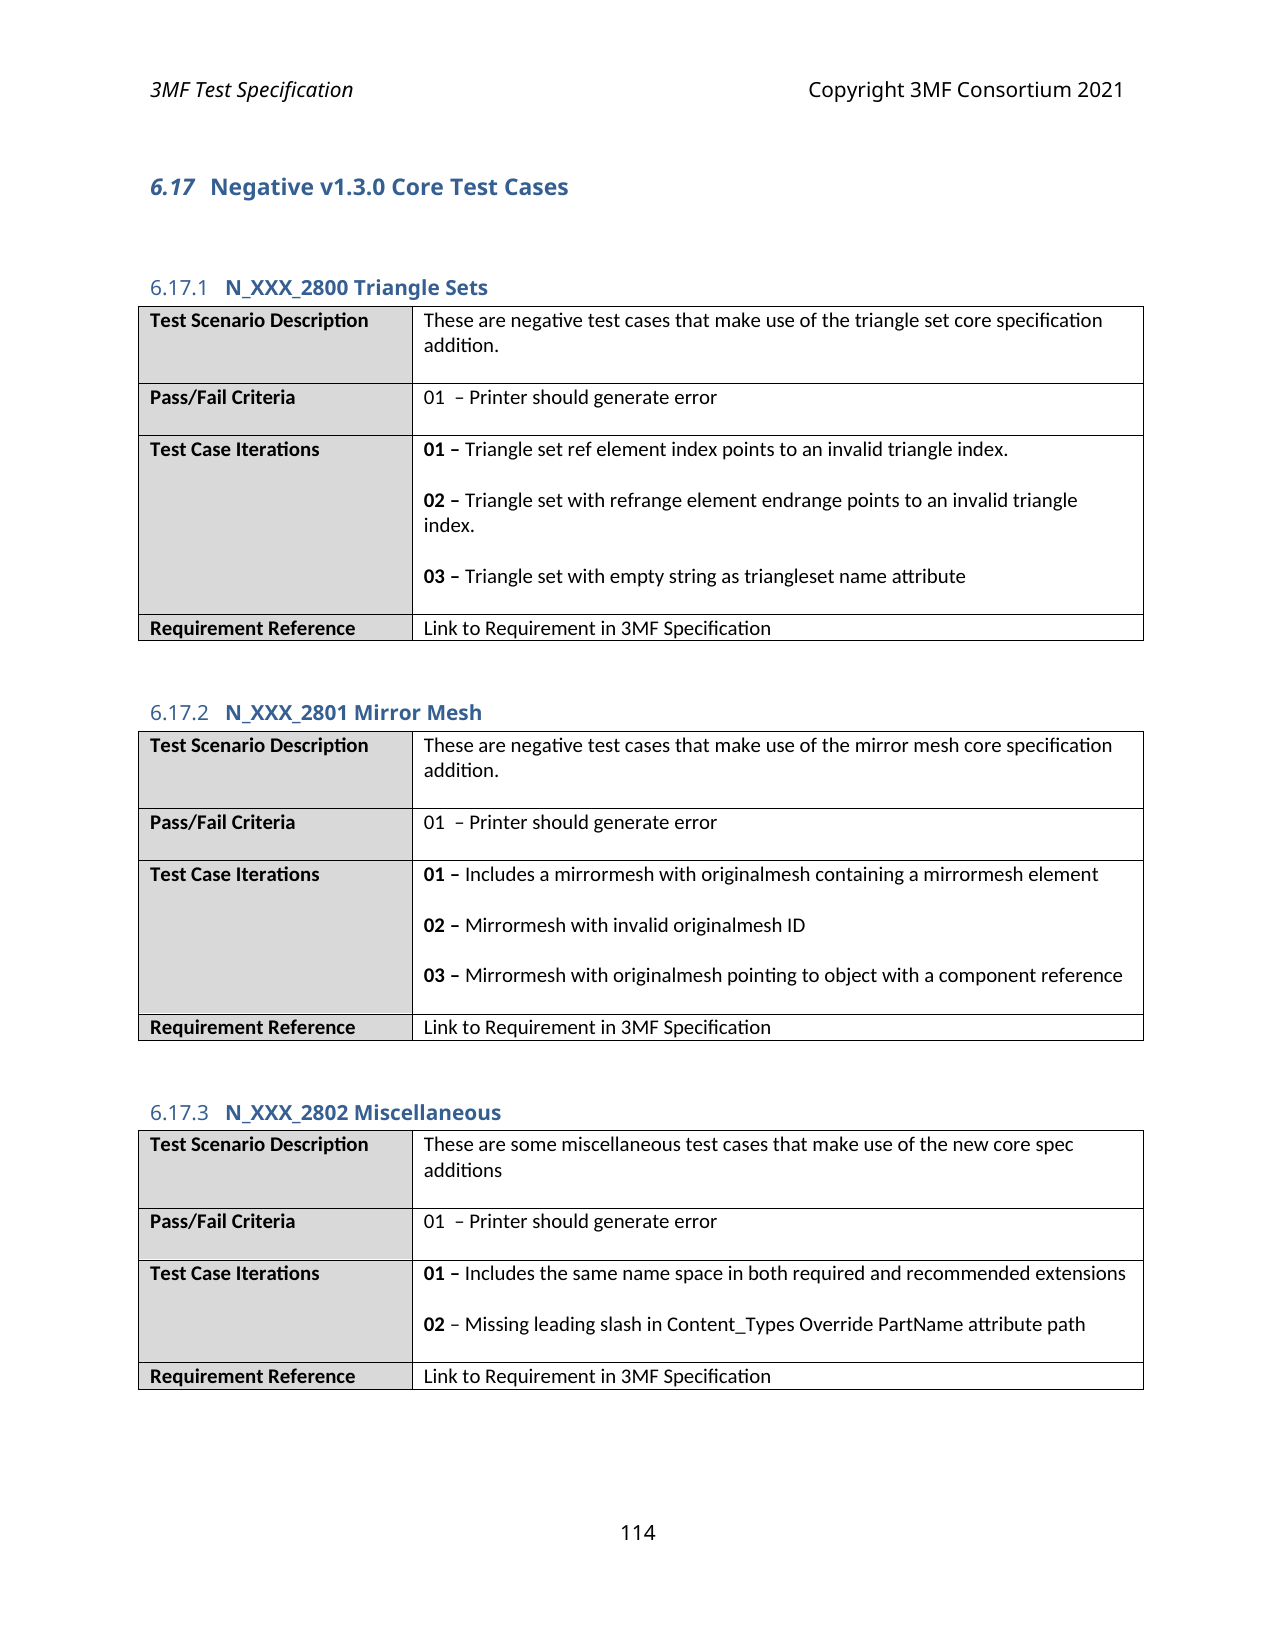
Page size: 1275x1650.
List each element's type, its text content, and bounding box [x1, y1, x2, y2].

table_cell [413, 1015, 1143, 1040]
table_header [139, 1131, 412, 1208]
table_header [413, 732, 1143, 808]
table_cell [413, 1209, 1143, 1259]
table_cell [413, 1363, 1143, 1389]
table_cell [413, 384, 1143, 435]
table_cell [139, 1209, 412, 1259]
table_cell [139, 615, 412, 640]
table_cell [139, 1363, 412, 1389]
subtitle N_XXX_2801 Mirror Mesh [150, 698, 1125, 727]
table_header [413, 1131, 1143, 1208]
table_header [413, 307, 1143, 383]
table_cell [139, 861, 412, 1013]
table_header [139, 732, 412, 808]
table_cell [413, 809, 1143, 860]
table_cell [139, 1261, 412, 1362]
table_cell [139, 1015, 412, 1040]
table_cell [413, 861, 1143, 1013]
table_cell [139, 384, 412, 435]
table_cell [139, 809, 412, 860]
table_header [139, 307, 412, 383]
subtitle Negative v1.3.0 Core Test Cases [150, 171, 1125, 202]
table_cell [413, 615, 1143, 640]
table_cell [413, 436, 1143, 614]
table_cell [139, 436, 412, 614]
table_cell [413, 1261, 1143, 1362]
subtitle N_XXX_2800 Triangle Sets [150, 273, 1125, 302]
subtitle N_XXX_2802 Miscellaneous [150, 1098, 1125, 1126]
